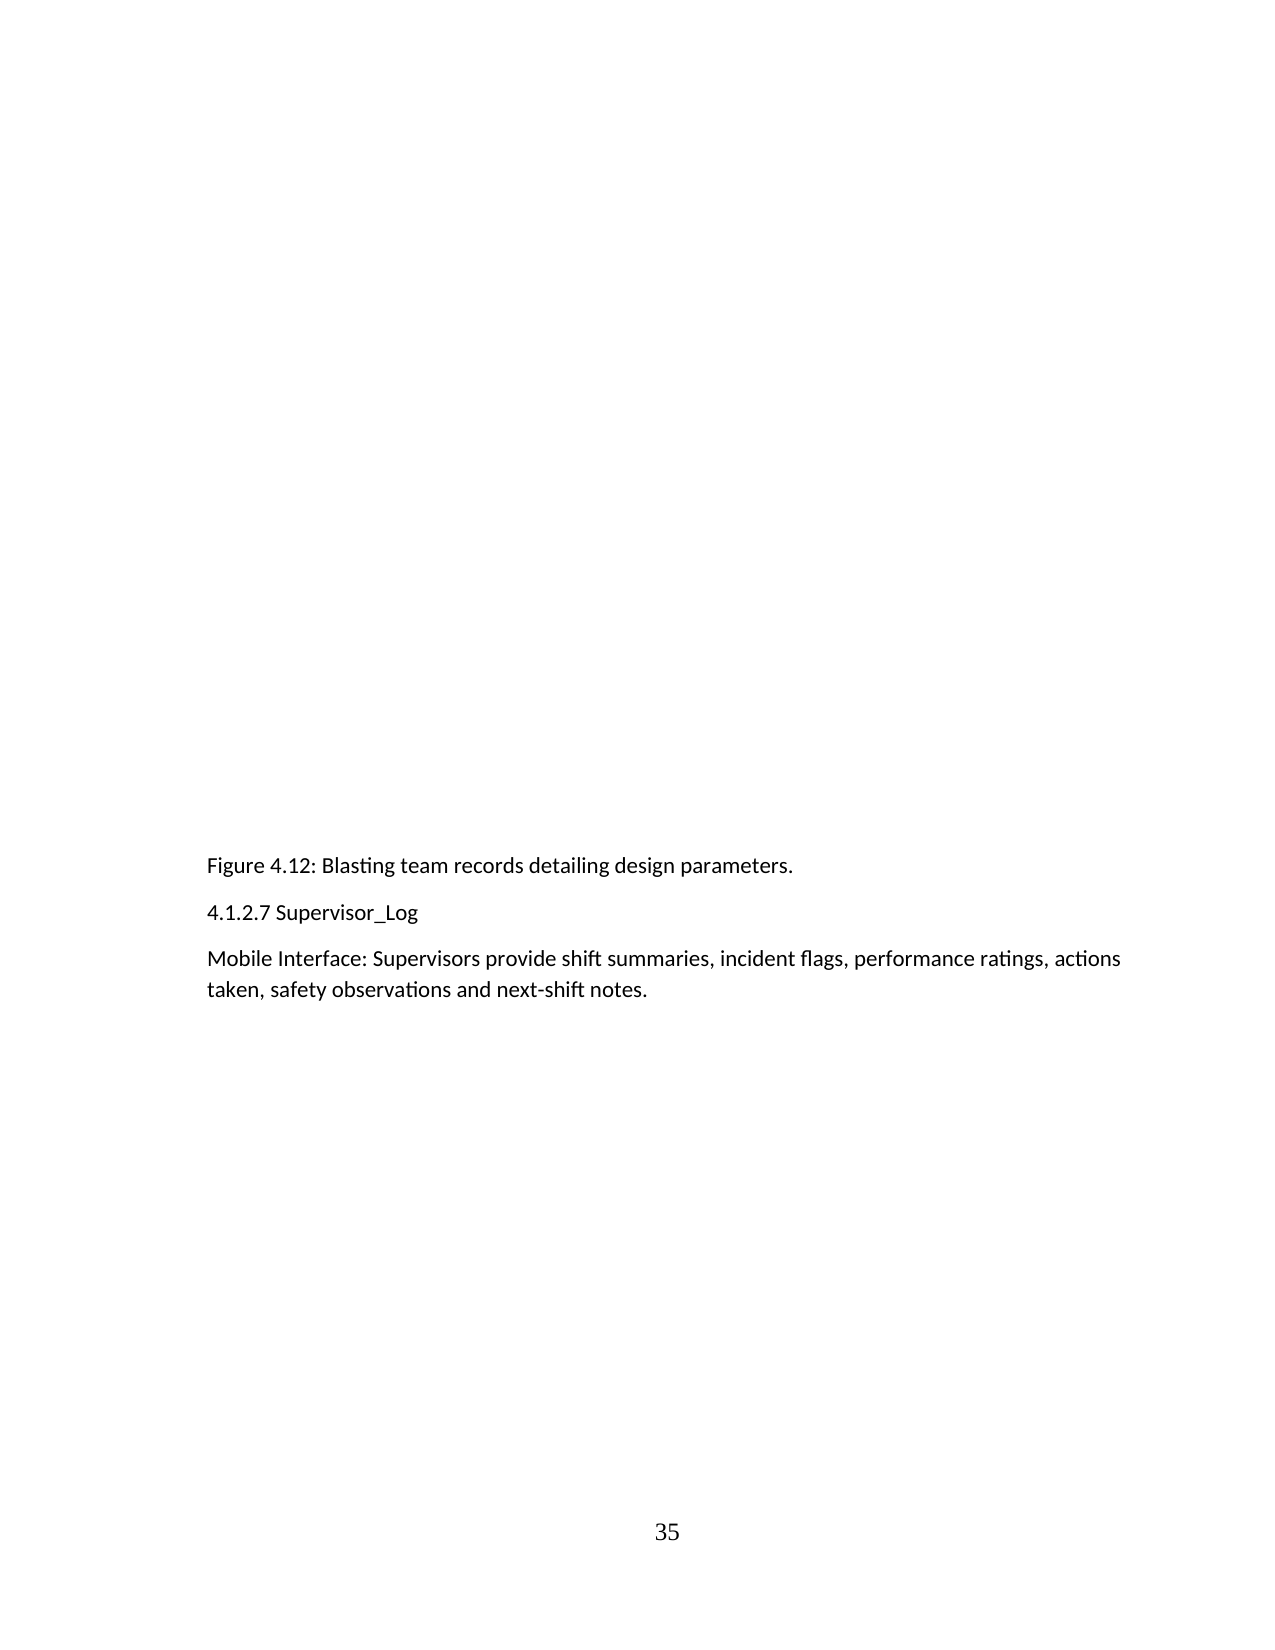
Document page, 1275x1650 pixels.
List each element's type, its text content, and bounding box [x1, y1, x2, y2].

text Mobile Interface: Supervisors provide shift summaries, incident flags, performance ratings, actions taken, safety observations and next-shift notes. [207, 944, 1127, 1003]
text Figure 4.12: Blasting team records detailing design parameters. [207, 851, 1127, 879]
text 4.1.2.7 Supervisor_Log [207, 898, 1127, 926]
